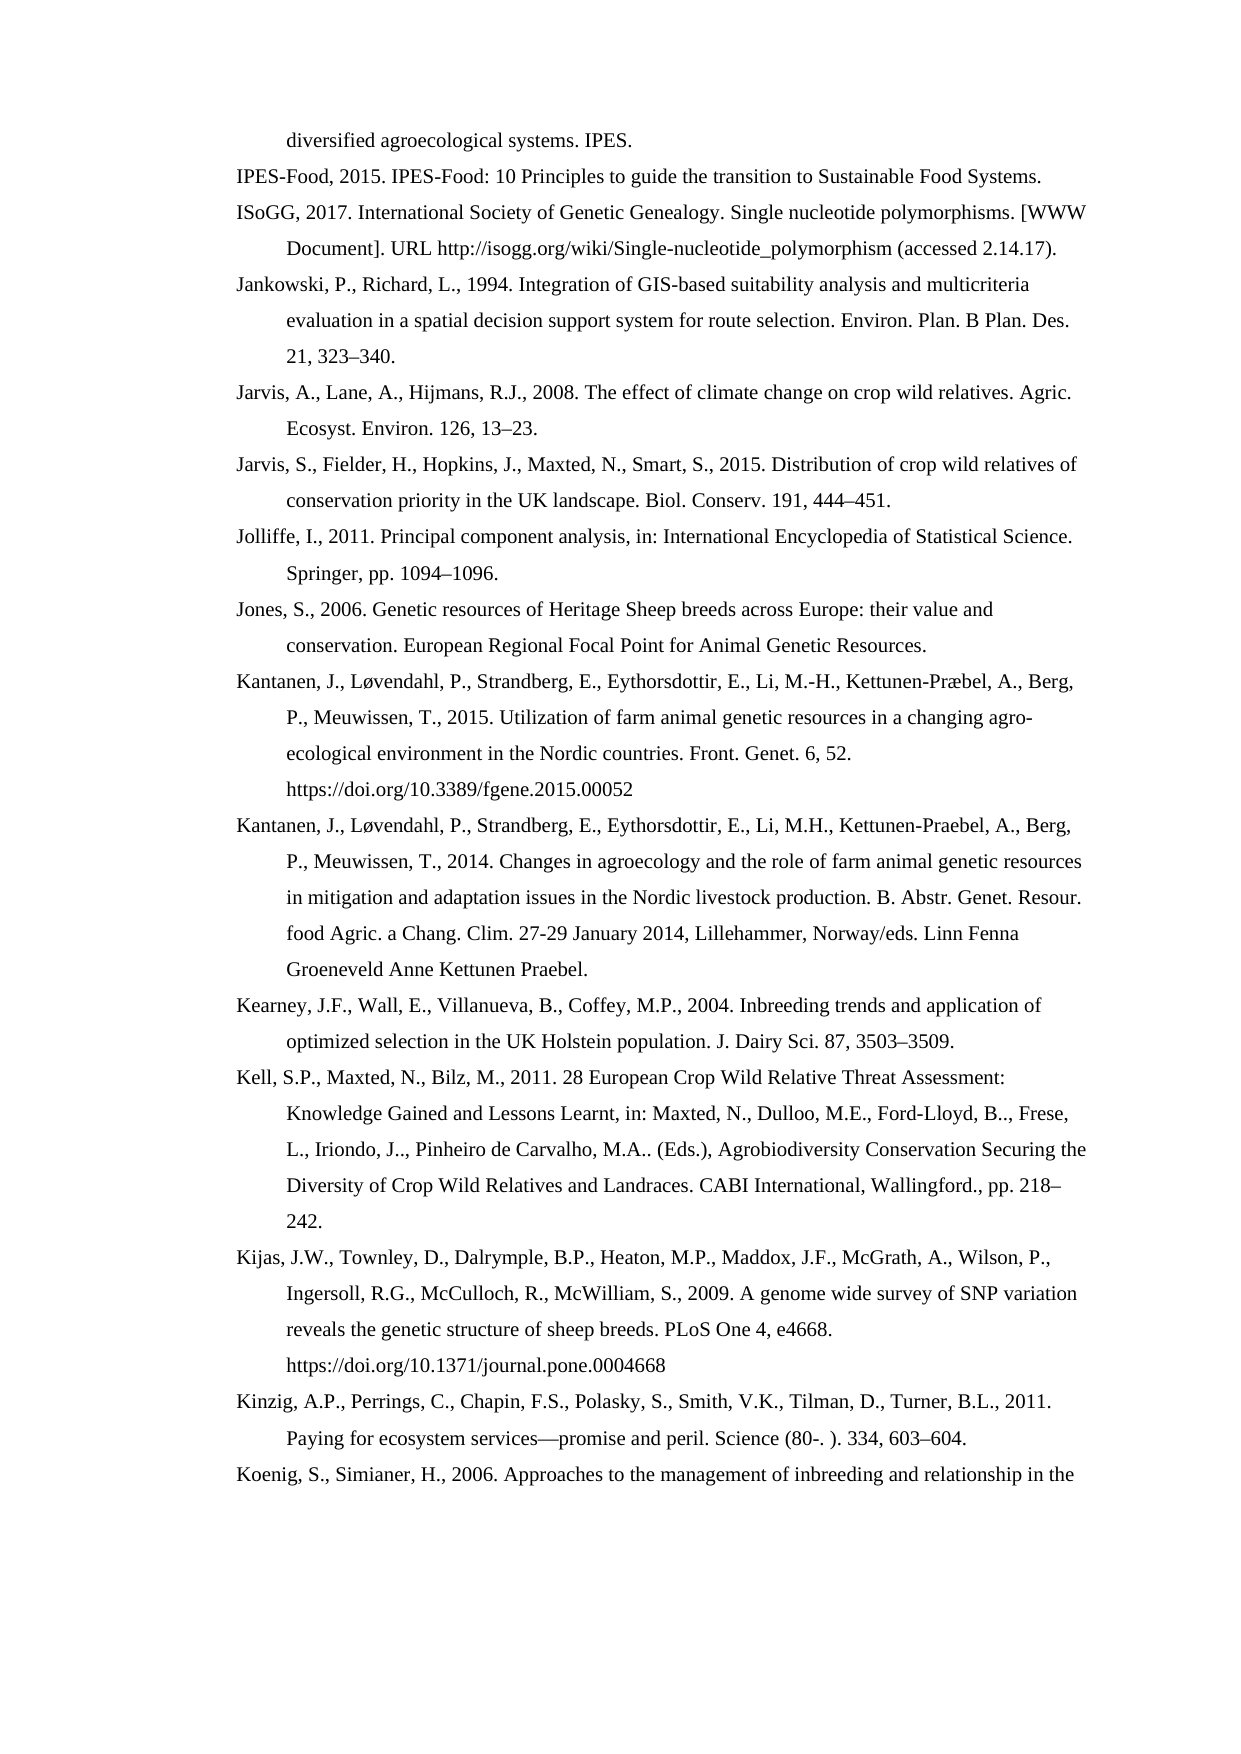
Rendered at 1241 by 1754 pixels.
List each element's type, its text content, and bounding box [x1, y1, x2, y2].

text IPES-Food, 2015. IPES-Food: 10 Principles to guide the transition to Sustainable Food Systems. [236, 164, 1092, 188]
text Kantanen, J., Løvendahl, P., Strandberg, E., Eythorsdottir, E., Li, M.-H., Kettunen-Præbel, A., Berg, P., Meuwissen, T., 2015. Utilization of farm animal genetic resources in a changing agro-ecological environment in the Nordic countries. Front. Genet. 6, 52. https://doi.org/10.3389/fgene.2015.00052 [236, 669, 1092, 801]
text Kell, S.P., Maxted, N., Bilz, M., 2011. 28 European Crop Wild Relative Threat Assessment: Knowledge Gained and Lessons Learnt, in: Maxted, N., Dulloo, M.E., Ford-Lloyd, B.., Frese, L., Iriondo, J.., Pinheiro de Carvalho, M.A.. (Eds.), Agrobiodiversity Conservation Securing the Diversity of Crop Wild Relatives and Landraces. CABI International, Wallingford., pp. 218–242. [236, 1065, 1092, 1233]
text Jarvis, A., Lane, A., Hijmans, R.J., 2008. The effect of climate change on crop wild relatives. Agric. Ecosyst. Environ. 126, 13–23. [236, 380, 1092, 440]
text Kinzig, A.P., Perrings, C., Chapin, F.S., Polasky, S., Smith, V.K., Tilman, D., Turner, B.L., 2011. Paying for ecosystem services—promise and peril. Science (80-. ). 334, 603–604. [236, 1389, 1092, 1449]
text Jarvis, S., Fielder, H., Hopkins, J., Maxted, N., Smart, S., 2015. Distribution of crop wild relatives of conservation priority in the UK landscape. Biol. Conserv. 191, 444–451. [236, 452, 1092, 512]
text ISoGG, 2017. International Society of Genetic Genealogy. Single nucleotide polymorphisms. [WWW Document]. URL http://isogg.org/wiki/Single-nucleotide_polymorphism (accessed 2.14.17). [236, 200, 1092, 260]
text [236, 128, 1092, 152]
text Jolliffe, I., 2011. Principal component analysis, in: International Encyclopedia of Statistical Science. Springer, pp. 1094–1096. [236, 524, 1092, 584]
text Jones, S., 2006. Genetic resources of Heritage Sheep breeds across Europe: their value and conservation. European Regional Focal Point for Animal Genetic Resources. [236, 597, 1092, 657]
text Kearney, J.F., Wall, E., Villanueva, B., Coffey, M.P., 2004. Inbreeding trends and application of optimized selection in the UK Holstein population. J. Dairy Sci. 87, 3503–3509. [236, 993, 1092, 1053]
text Kantanen, J., Løvendahl, P., Strandberg, E., Eythorsdottir, E., Li, M.H., Kettunen-Praebel, A., Berg, P., Meuwissen, T., 2014. Changes in agroecology and the role of farm animal genetic resources in mitigation and adaptation issues in the Nordic livestock production. B. Abstr. Genet. Resour. food Agric. a Chang. Clim. 27-29 January 2014, Lillehammer, Norway/eds. Linn Fenna Groeneveld Anne Kettunen Praebel. [236, 813, 1092, 981]
text Kijas, J.W., Townley, D., Dalrymple, B.P., Heaton, M.P., Maddox, J.F., McGrath, A., Wilson, P., Ingersoll, R.G., McCulloch, R., McWilliam, S., 2009. A genome wide survey of SNP variation reveals the genetic structure of sheep breeds. PLoS One 4, e4668. https://doi.org/10.1371/journal.pone.0004668 [236, 1245, 1092, 1377]
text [236, 1462, 1092, 1486]
text Jankowski, P., Richard, L., 1994. Integration of GIS-based suitability analysis and multicriteria evaluation in a spatial decision support system for route selection. Environ. Plan. B Plan. Des. 21, 323–340. [236, 272, 1092, 368]
